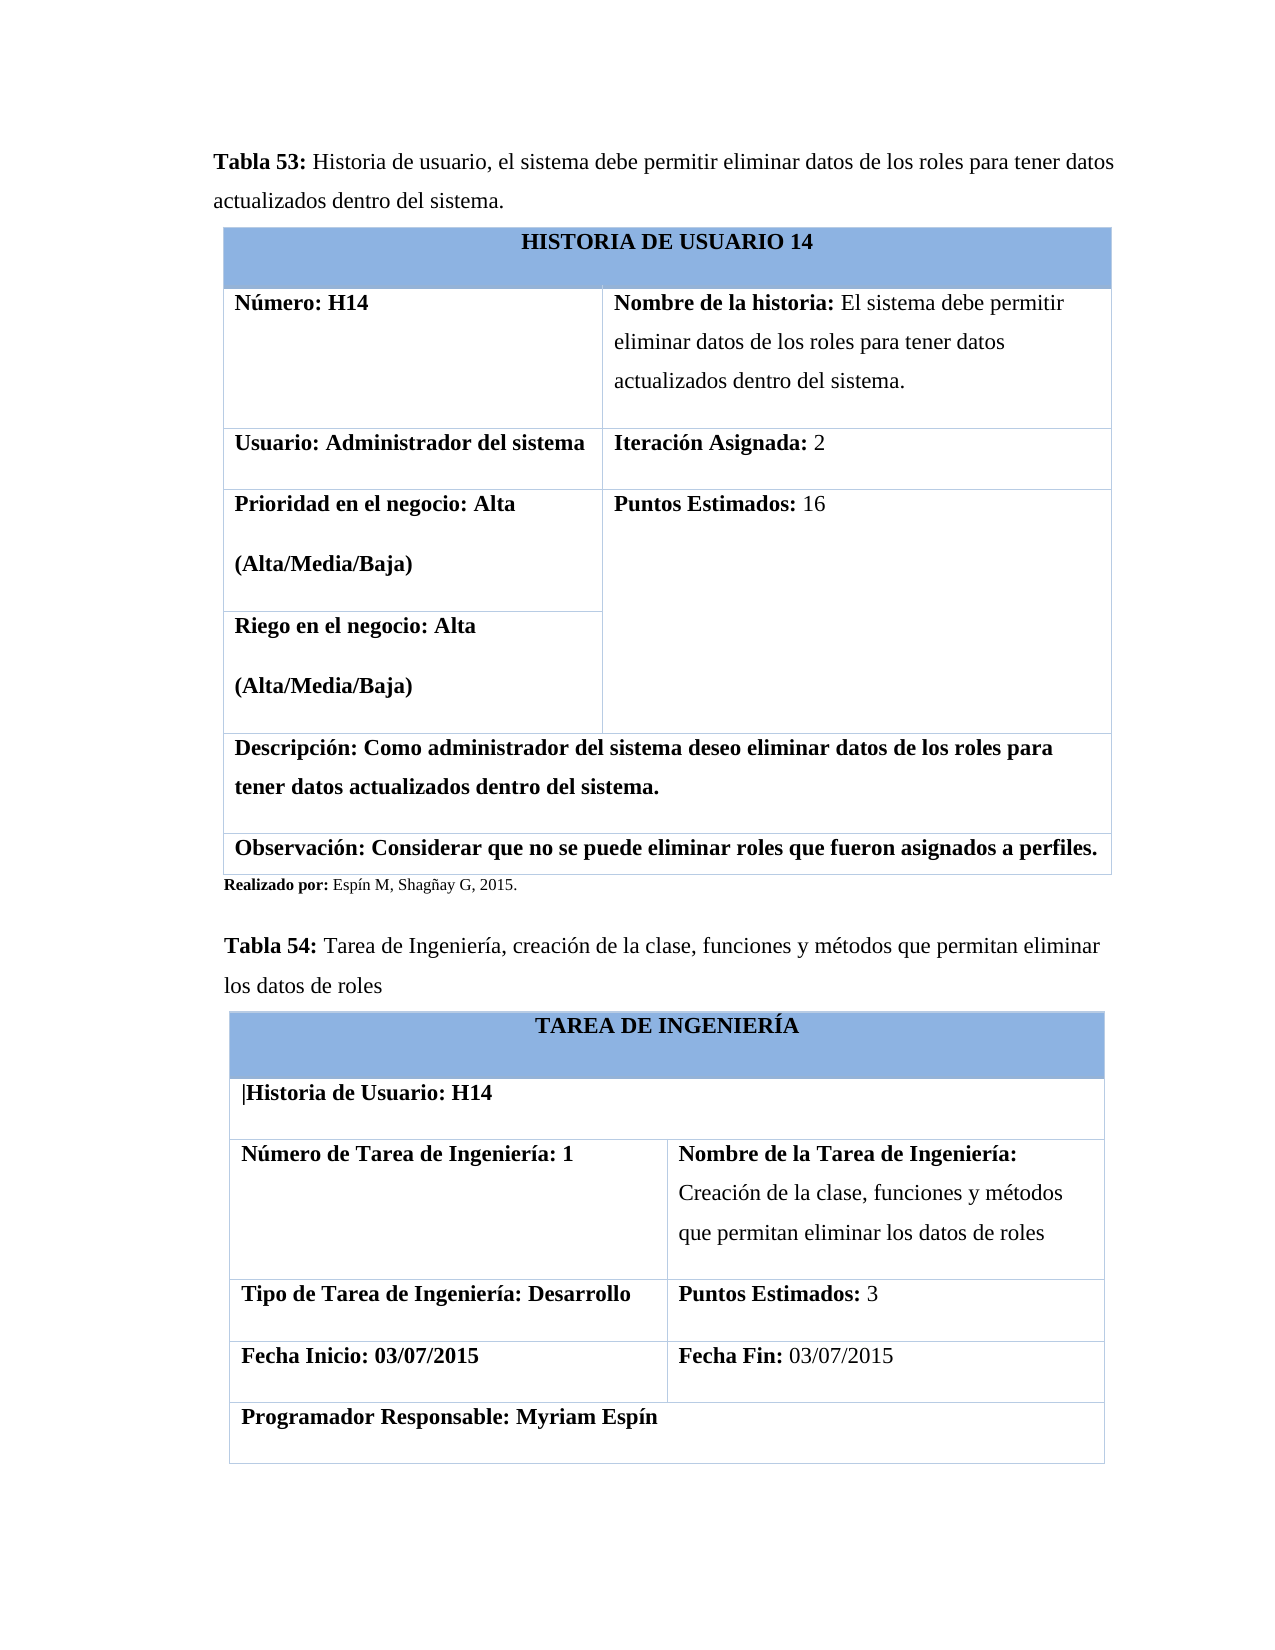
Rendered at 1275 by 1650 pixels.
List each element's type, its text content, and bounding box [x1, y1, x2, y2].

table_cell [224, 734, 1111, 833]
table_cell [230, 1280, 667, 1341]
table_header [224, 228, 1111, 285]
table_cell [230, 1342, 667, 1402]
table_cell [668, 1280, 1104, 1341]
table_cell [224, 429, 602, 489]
text Realizado por: Espín M, Shagñay G, 2015. [207, 875, 1127, 894]
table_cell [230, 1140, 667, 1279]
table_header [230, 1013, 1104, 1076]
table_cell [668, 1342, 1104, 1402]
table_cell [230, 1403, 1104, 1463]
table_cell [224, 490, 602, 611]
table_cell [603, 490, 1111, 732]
text Tabla 53: Historia de usuario, el sistema debe permitir eliminar datos de los roles para tener datos actualizados dentro del sistema. [213, 148, 1127, 213]
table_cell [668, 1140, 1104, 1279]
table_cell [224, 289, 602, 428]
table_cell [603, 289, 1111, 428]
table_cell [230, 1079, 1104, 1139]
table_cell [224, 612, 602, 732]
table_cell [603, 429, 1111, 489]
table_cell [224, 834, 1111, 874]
text Tabla 54: Tarea de Ingeniería, creación de la clase, funciones y métodos que permitan eliminar los datos de roles [224, 932, 1127, 998]
